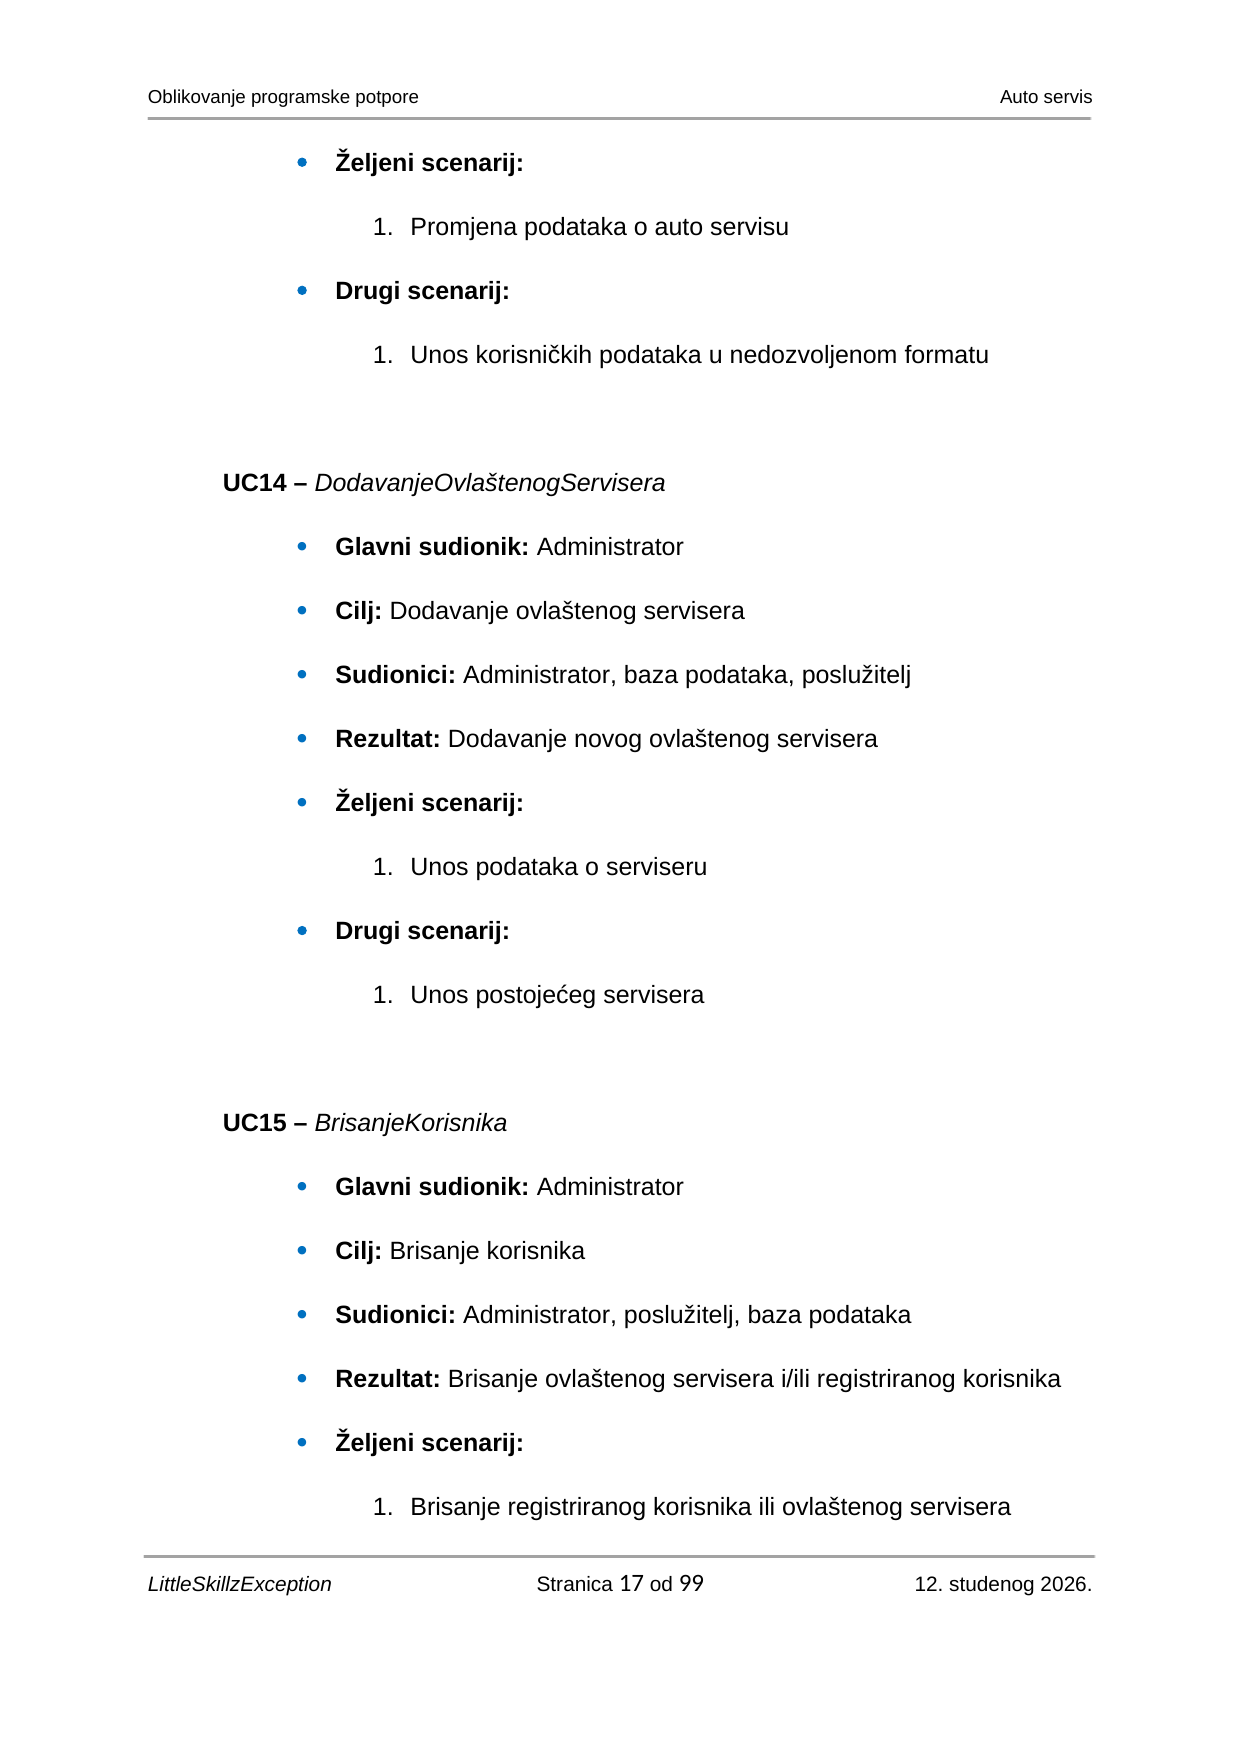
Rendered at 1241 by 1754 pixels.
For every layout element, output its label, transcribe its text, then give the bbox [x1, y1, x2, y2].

list Željeni scenarij: [298, 148, 1093, 176]
list Brisanje registriranog korisnika ili ovlaštenog servisera [373, 1492, 1093, 1521]
list Rezultat: Dodavanje novog ovlaštenog servisera [298, 724, 1093, 753]
list Glavni sudionik: Administrator [298, 532, 1093, 560]
list Drugi scenarij: [298, 916, 1093, 945]
list Cilj: Dodavanje ovlaštenog servisera [298, 596, 1093, 624]
text UC15 – BrisanjeKorisnika [223, 1108, 1093, 1137]
list Unos korisničkih podataka u nedozvoljenom formatu [373, 340, 1093, 368]
list Drugi scenarij: [298, 276, 1093, 304]
list Unos podataka o serviseru [373, 852, 1093, 881]
list Sudionici: Administrator, baza podataka, poslužitelj [298, 660, 1093, 688]
list Rezultat: Brisanje ovlaštenog servisera i/ili registriranog korisnika [298, 1364, 1093, 1393]
text UC14 – DodavanjeOvlaštenogServisera [223, 468, 1093, 496]
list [298, 1300, 1093, 1329]
list Željeni scenarij: [298, 788, 1093, 817]
list Promjena podataka o auto servisu [373, 212, 1093, 240]
list Cilj: Brisanje korisnika [298, 1236, 1093, 1265]
list Glavni sudionik: Administrator [298, 1172, 1093, 1201]
list Unos postojećeg servisera [373, 980, 1093, 1009]
list Željeni scenarij: [298, 1428, 1093, 1457]
